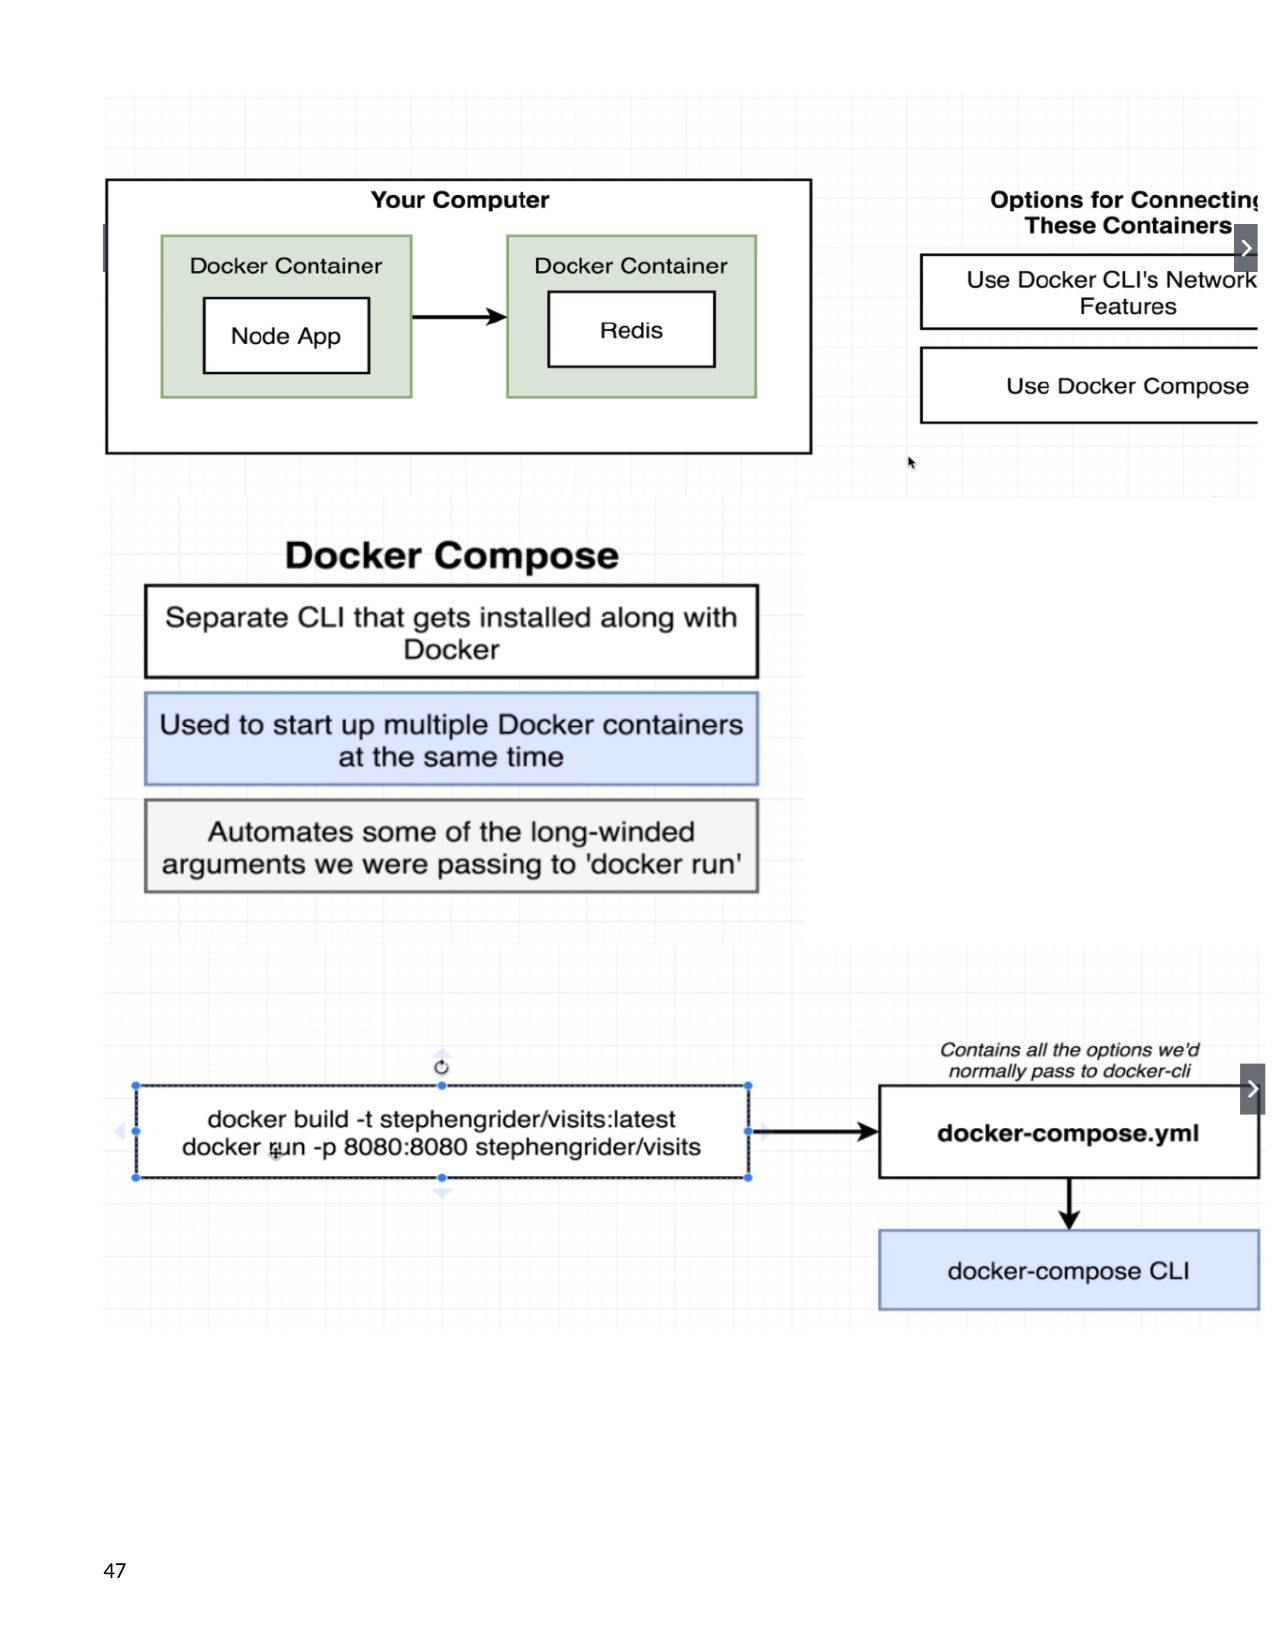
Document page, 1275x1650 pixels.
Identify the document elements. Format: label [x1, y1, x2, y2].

picture [103, 93, 1266, 1330]
